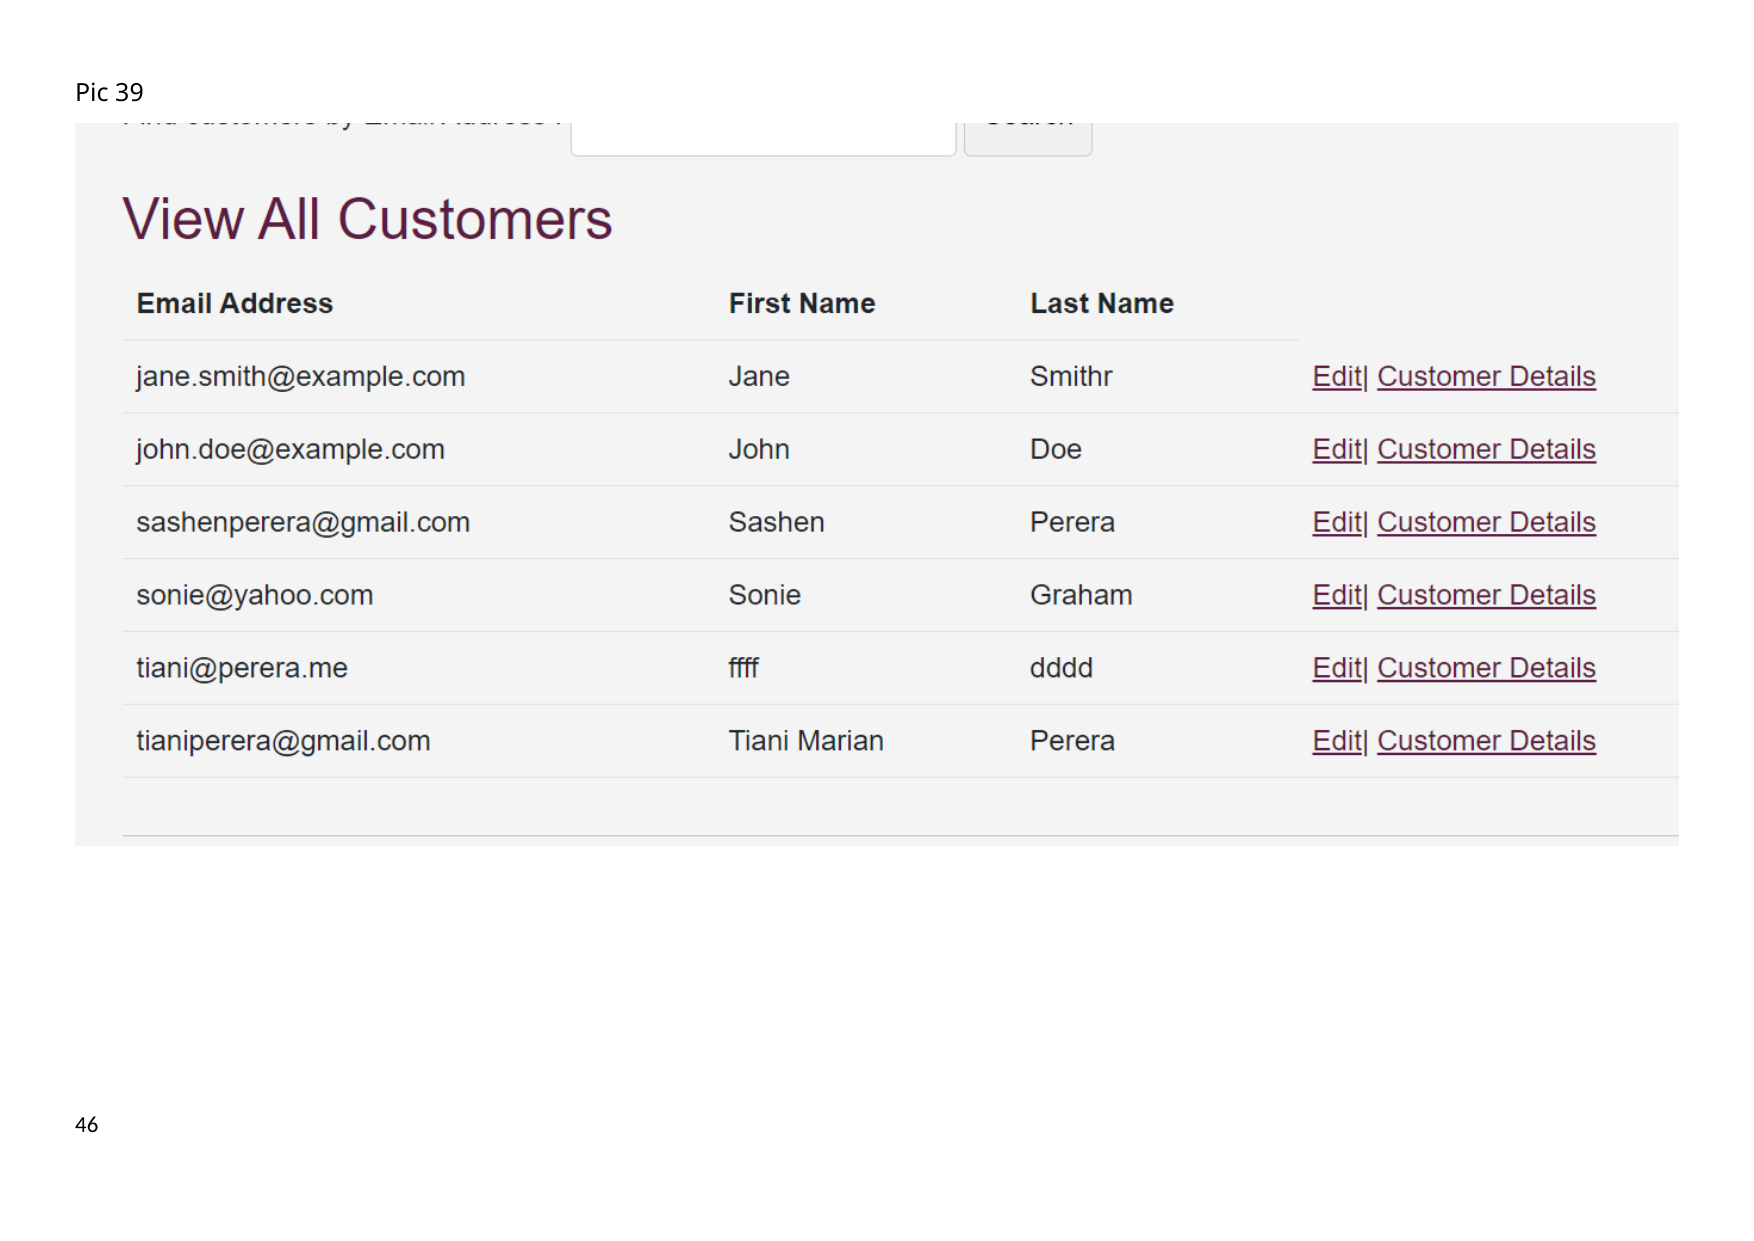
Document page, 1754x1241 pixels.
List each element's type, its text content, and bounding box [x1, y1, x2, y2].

text Pic 39 [75, 75, 1679, 123]
picture [75, 123, 1679, 846]
